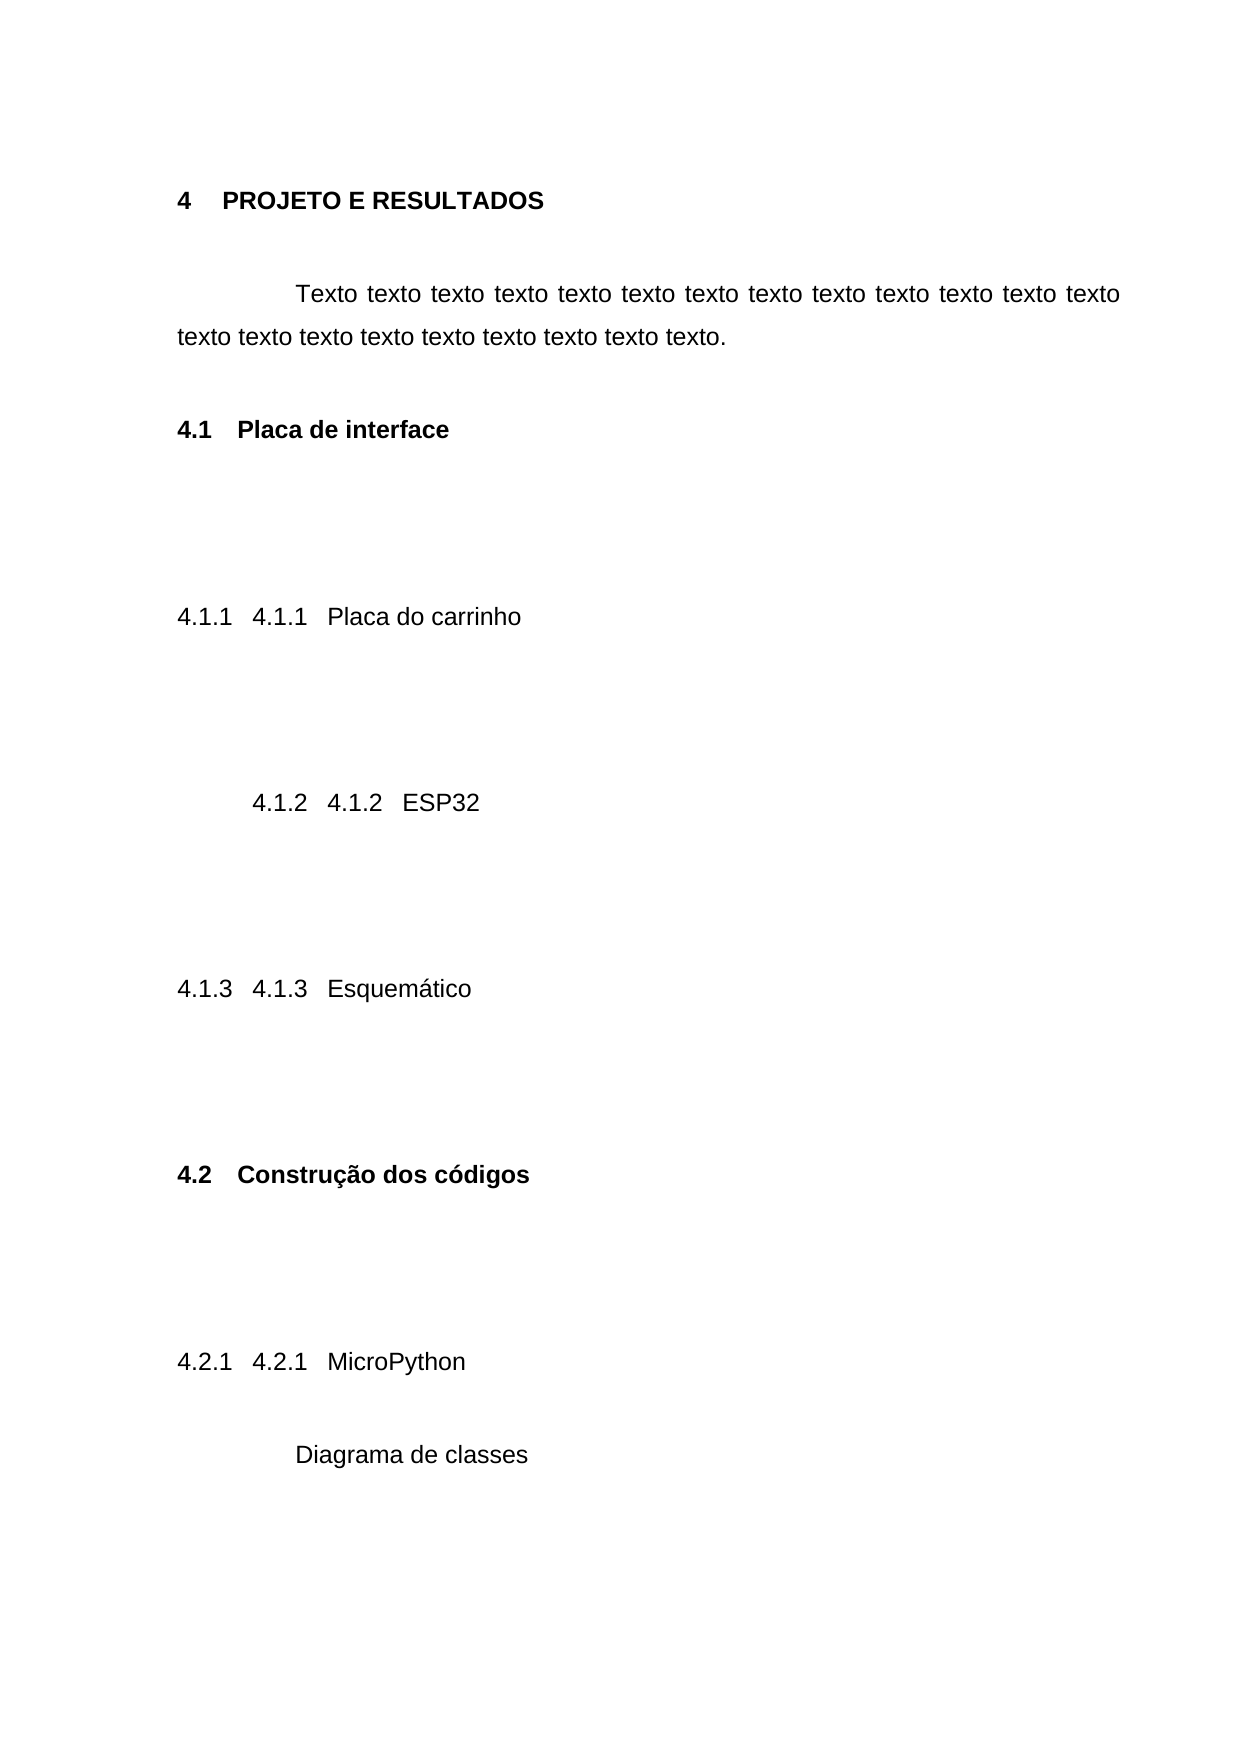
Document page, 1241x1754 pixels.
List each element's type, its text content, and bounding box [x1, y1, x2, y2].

text Diagrama de classes [177, 1440, 1122, 1469]
subtitle PROJETO E RESULTADOS [177, 186, 1122, 215]
text Texto texto texto texto texto texto texto texto texto texto texto texto texto texto texto texto texto texto texto texto texto texto. [177, 279, 1122, 351]
subtitle 4.2.1 MicroPython [177, 1347, 1122, 1376]
subtitle 4.1.1 Placa do carrinho [177, 602, 1122, 631]
subtitle Construção dos códigos [177, 1161, 1122, 1189]
subtitle 4.1.2 ESP32 [252, 788, 1122, 817]
subtitle 4.1.3 Esquemático [177, 974, 1122, 1003]
subtitle Placa de interface [177, 416, 1122, 444]
